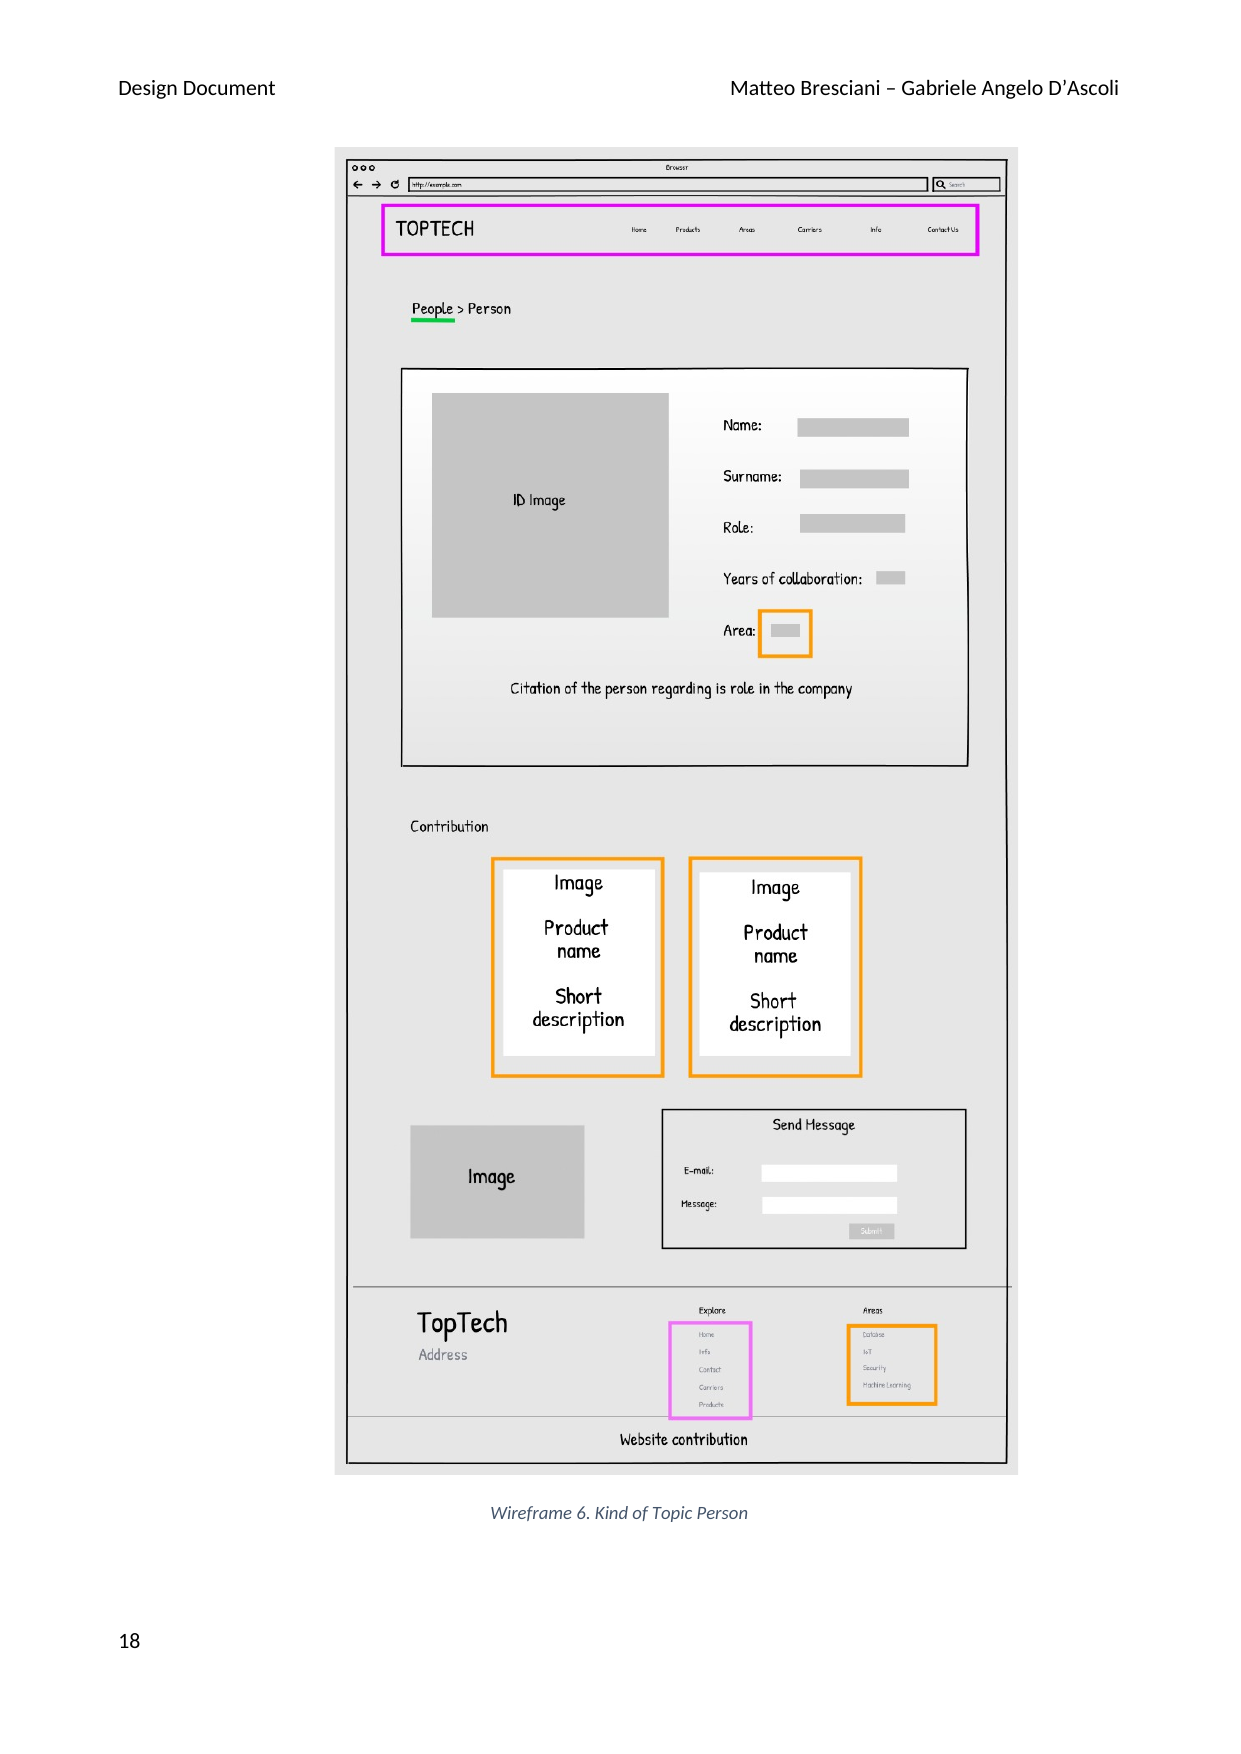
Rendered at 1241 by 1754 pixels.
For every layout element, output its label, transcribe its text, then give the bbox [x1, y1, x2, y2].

text Wireframe 6. Kind of Topic Person [118, 1501, 1122, 1524]
picture [334, 147, 1019, 1475]
